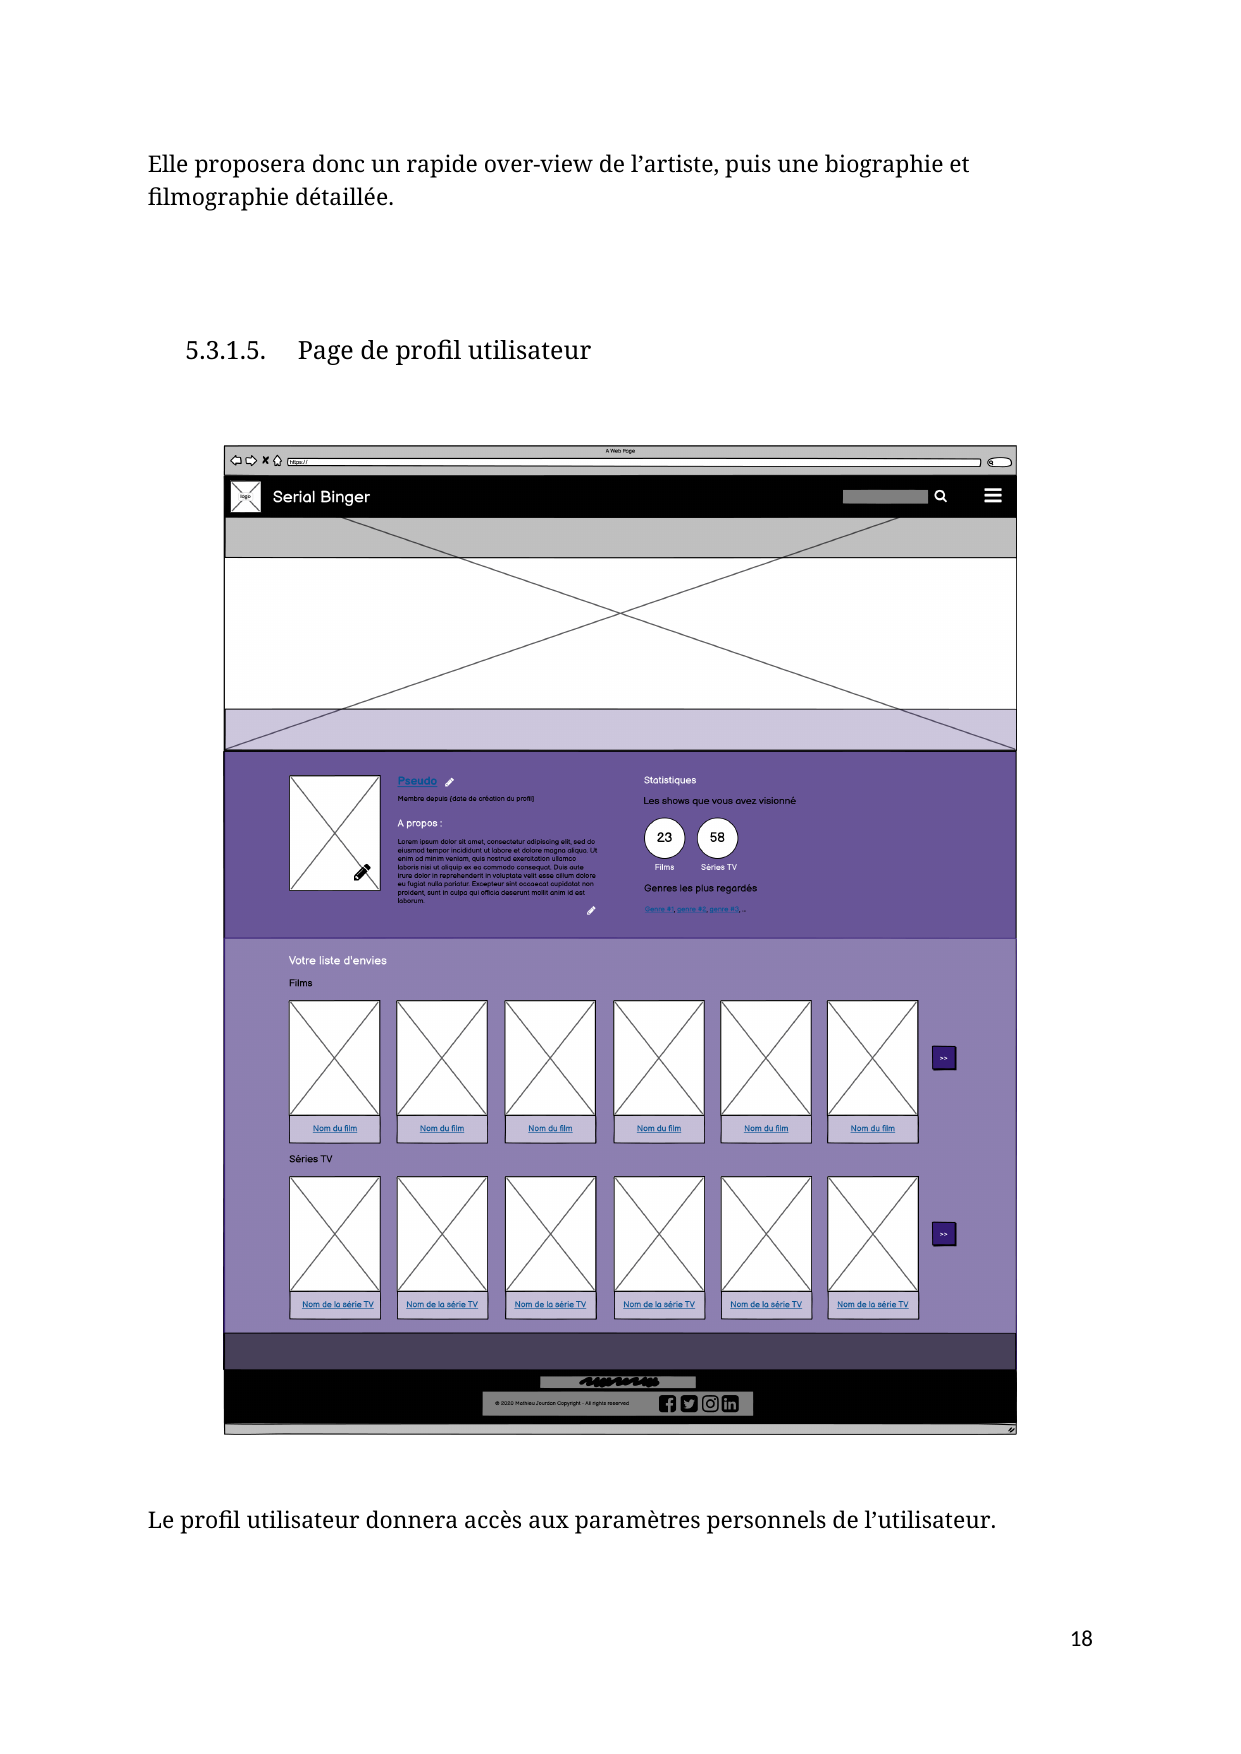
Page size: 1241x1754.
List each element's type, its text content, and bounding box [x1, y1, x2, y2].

picture [223, 445, 1017, 1435]
text Le profil utilisateur donnera accès aux paramètres personnels de l’utilisateur. [148, 1504, 1093, 1535]
text Elle proposera donc un rapide over-view de l’artiste, puis une biographie et filmographie détaillée. [148, 148, 1093, 213]
list Page de profil utilisateur [185, 333, 1093, 367]
